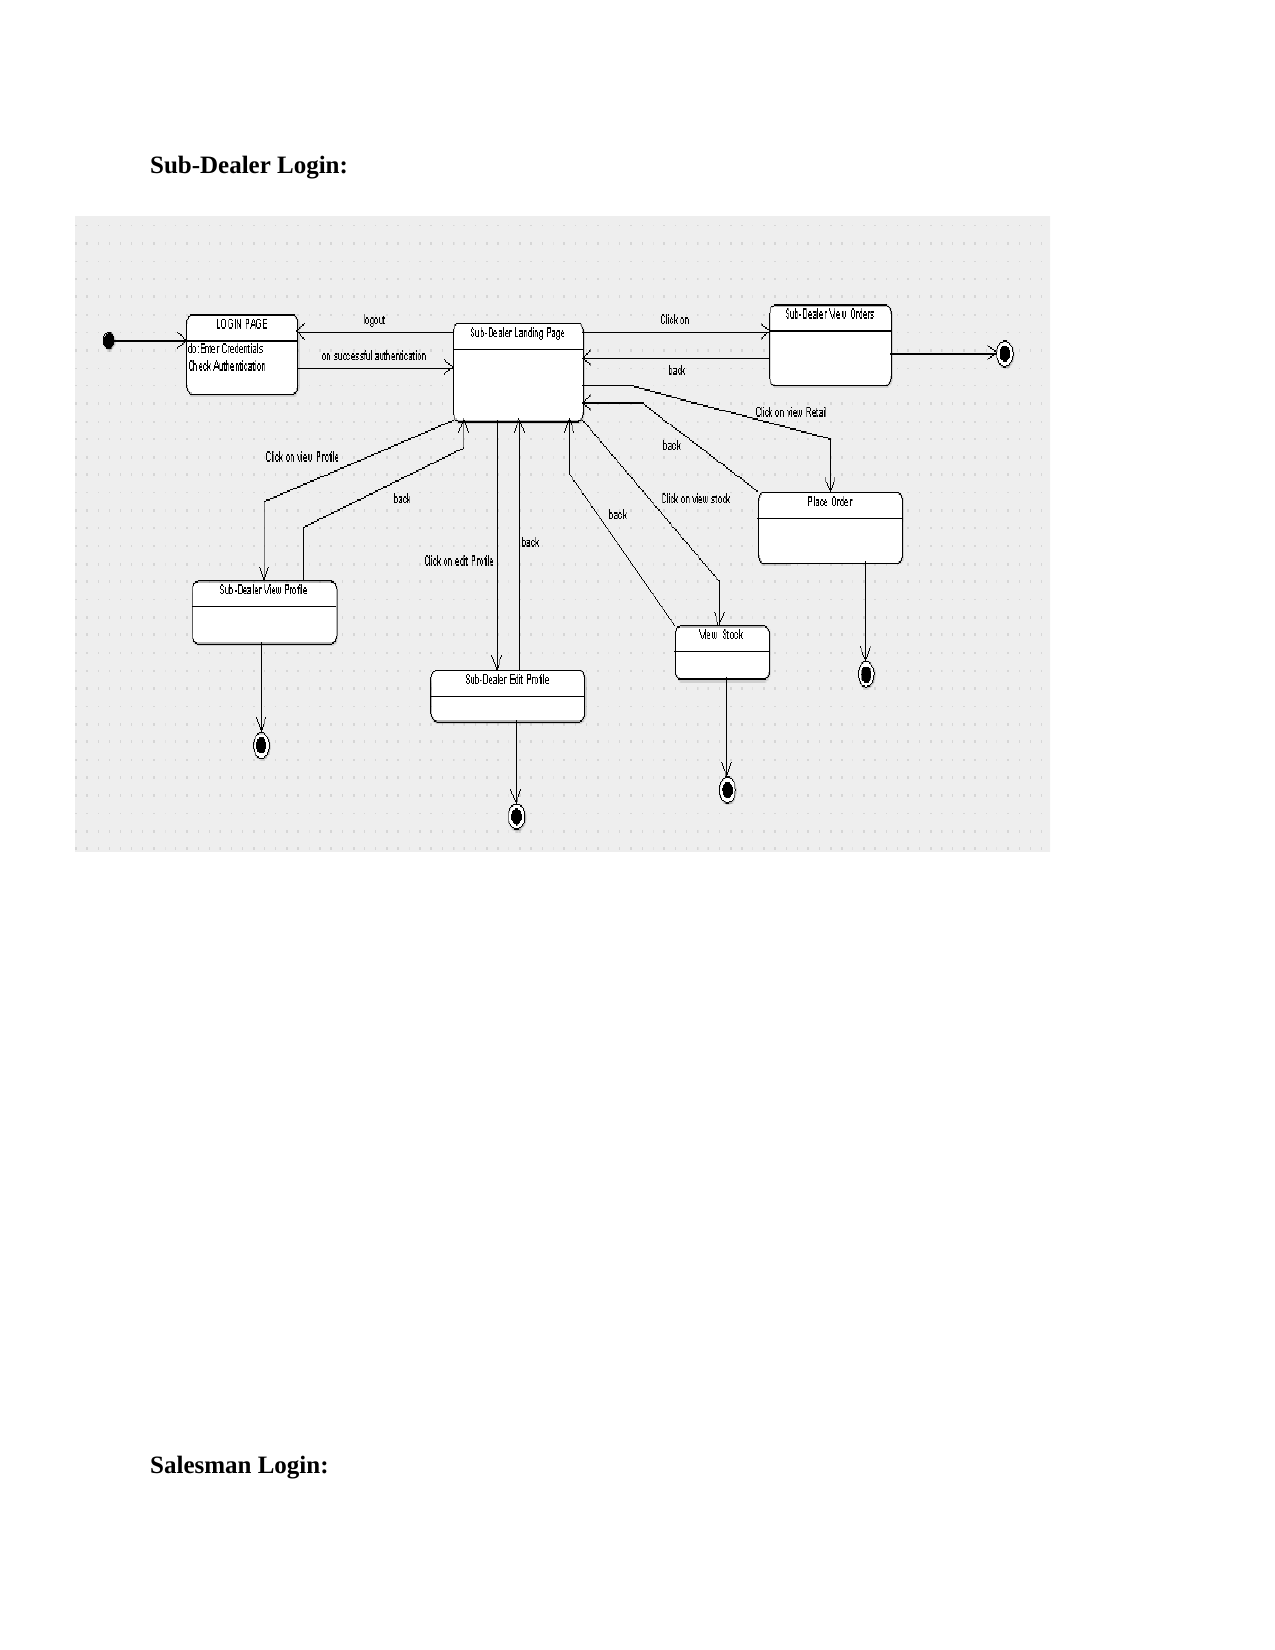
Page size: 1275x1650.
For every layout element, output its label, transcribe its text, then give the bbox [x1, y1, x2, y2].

text Sub-Dealer Login: [150, 150, 1125, 179]
picture [75, 216, 1050, 852]
text Salesman Login: [150, 1450, 1125, 1478]
